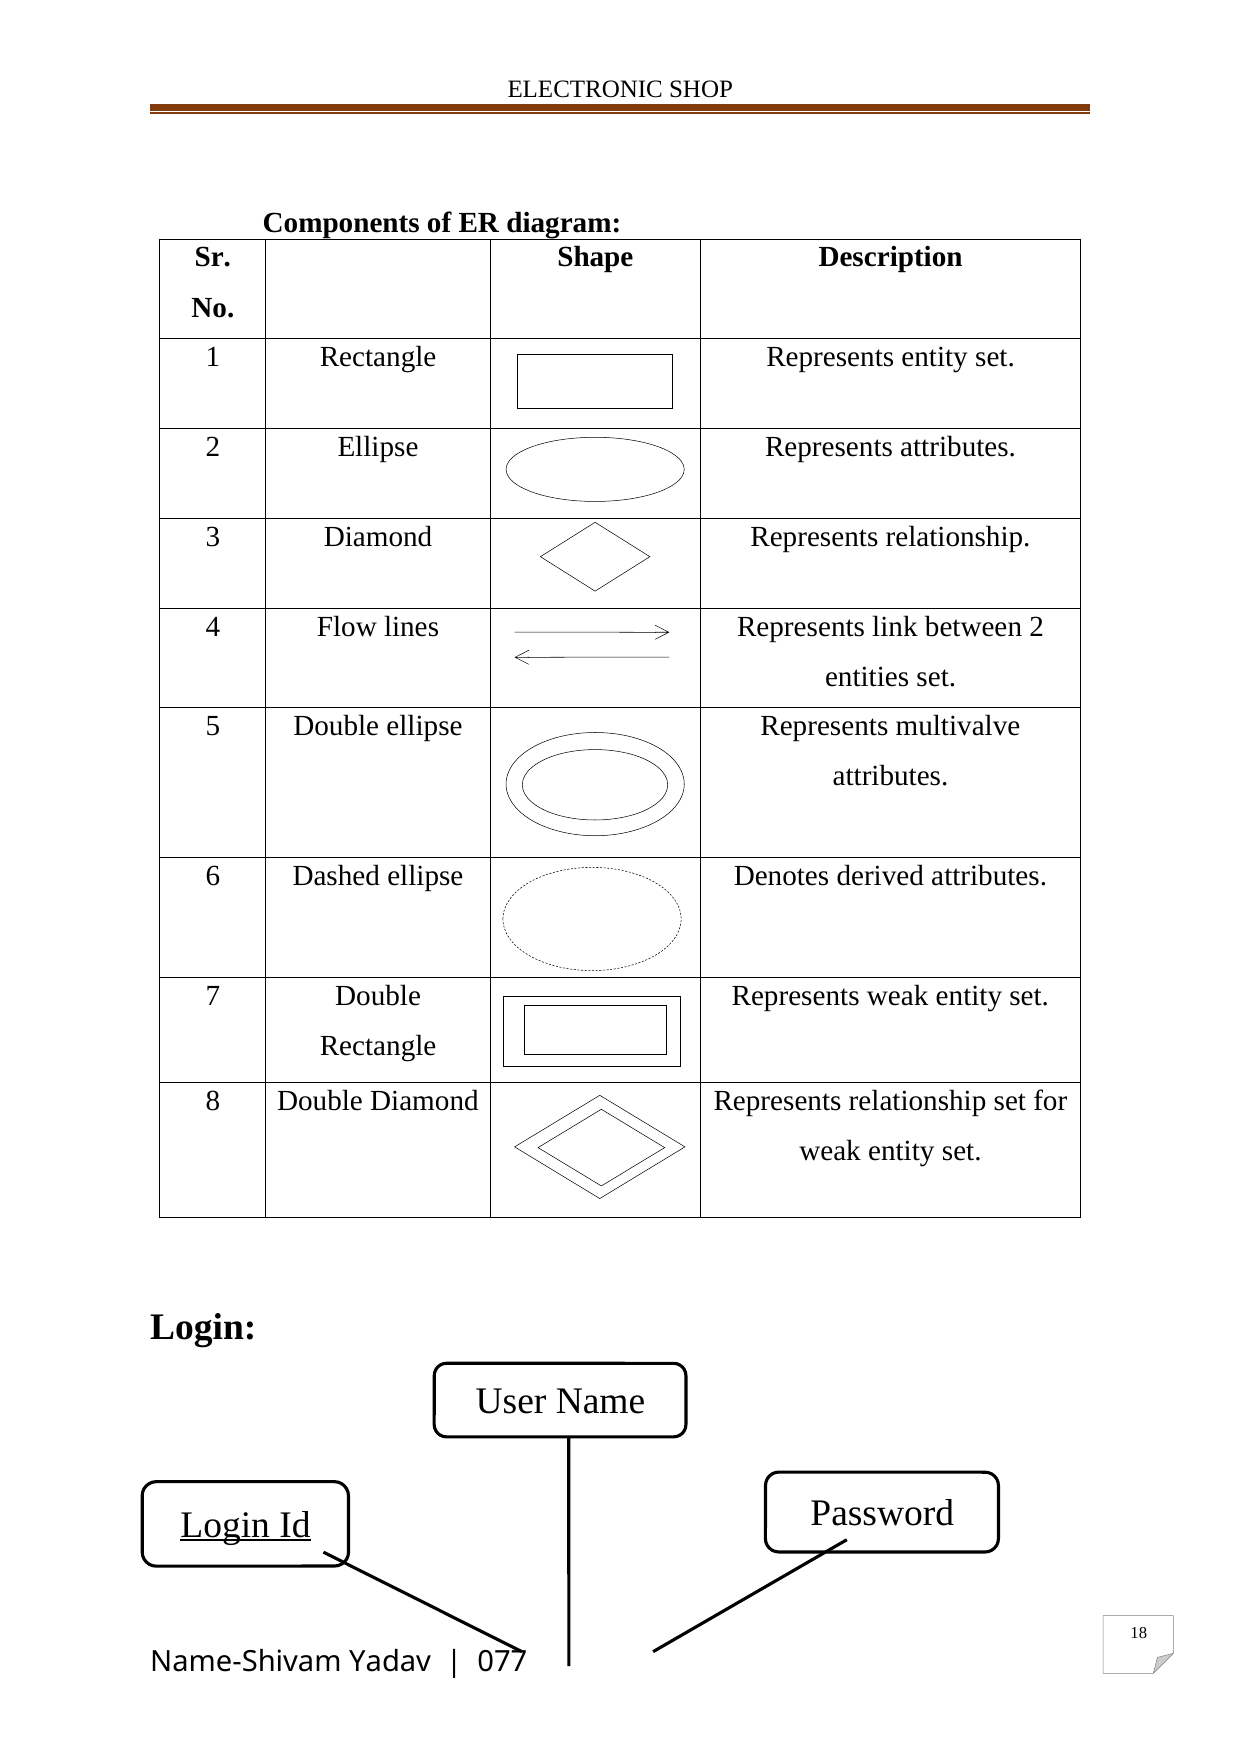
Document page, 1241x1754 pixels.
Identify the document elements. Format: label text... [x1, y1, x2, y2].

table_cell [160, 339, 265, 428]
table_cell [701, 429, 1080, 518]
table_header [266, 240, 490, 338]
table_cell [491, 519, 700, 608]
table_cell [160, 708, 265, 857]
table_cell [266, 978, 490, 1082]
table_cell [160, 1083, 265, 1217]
list Components of ER diagram: [262, 205, 1090, 238]
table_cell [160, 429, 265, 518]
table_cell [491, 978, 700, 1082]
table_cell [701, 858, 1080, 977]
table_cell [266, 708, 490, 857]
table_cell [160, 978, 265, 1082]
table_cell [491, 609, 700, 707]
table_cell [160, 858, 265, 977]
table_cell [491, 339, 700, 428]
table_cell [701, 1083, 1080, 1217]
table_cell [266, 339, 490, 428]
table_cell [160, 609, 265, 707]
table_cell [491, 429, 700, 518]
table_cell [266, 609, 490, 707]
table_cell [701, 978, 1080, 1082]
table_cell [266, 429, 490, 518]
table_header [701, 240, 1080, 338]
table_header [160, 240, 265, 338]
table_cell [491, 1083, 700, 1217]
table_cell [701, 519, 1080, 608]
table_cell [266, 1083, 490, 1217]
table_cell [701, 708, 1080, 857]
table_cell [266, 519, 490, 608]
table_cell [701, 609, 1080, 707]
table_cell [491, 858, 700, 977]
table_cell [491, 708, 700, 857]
text Login: [150, 1304, 1090, 1347]
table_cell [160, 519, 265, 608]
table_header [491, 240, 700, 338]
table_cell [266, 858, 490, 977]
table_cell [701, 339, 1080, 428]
